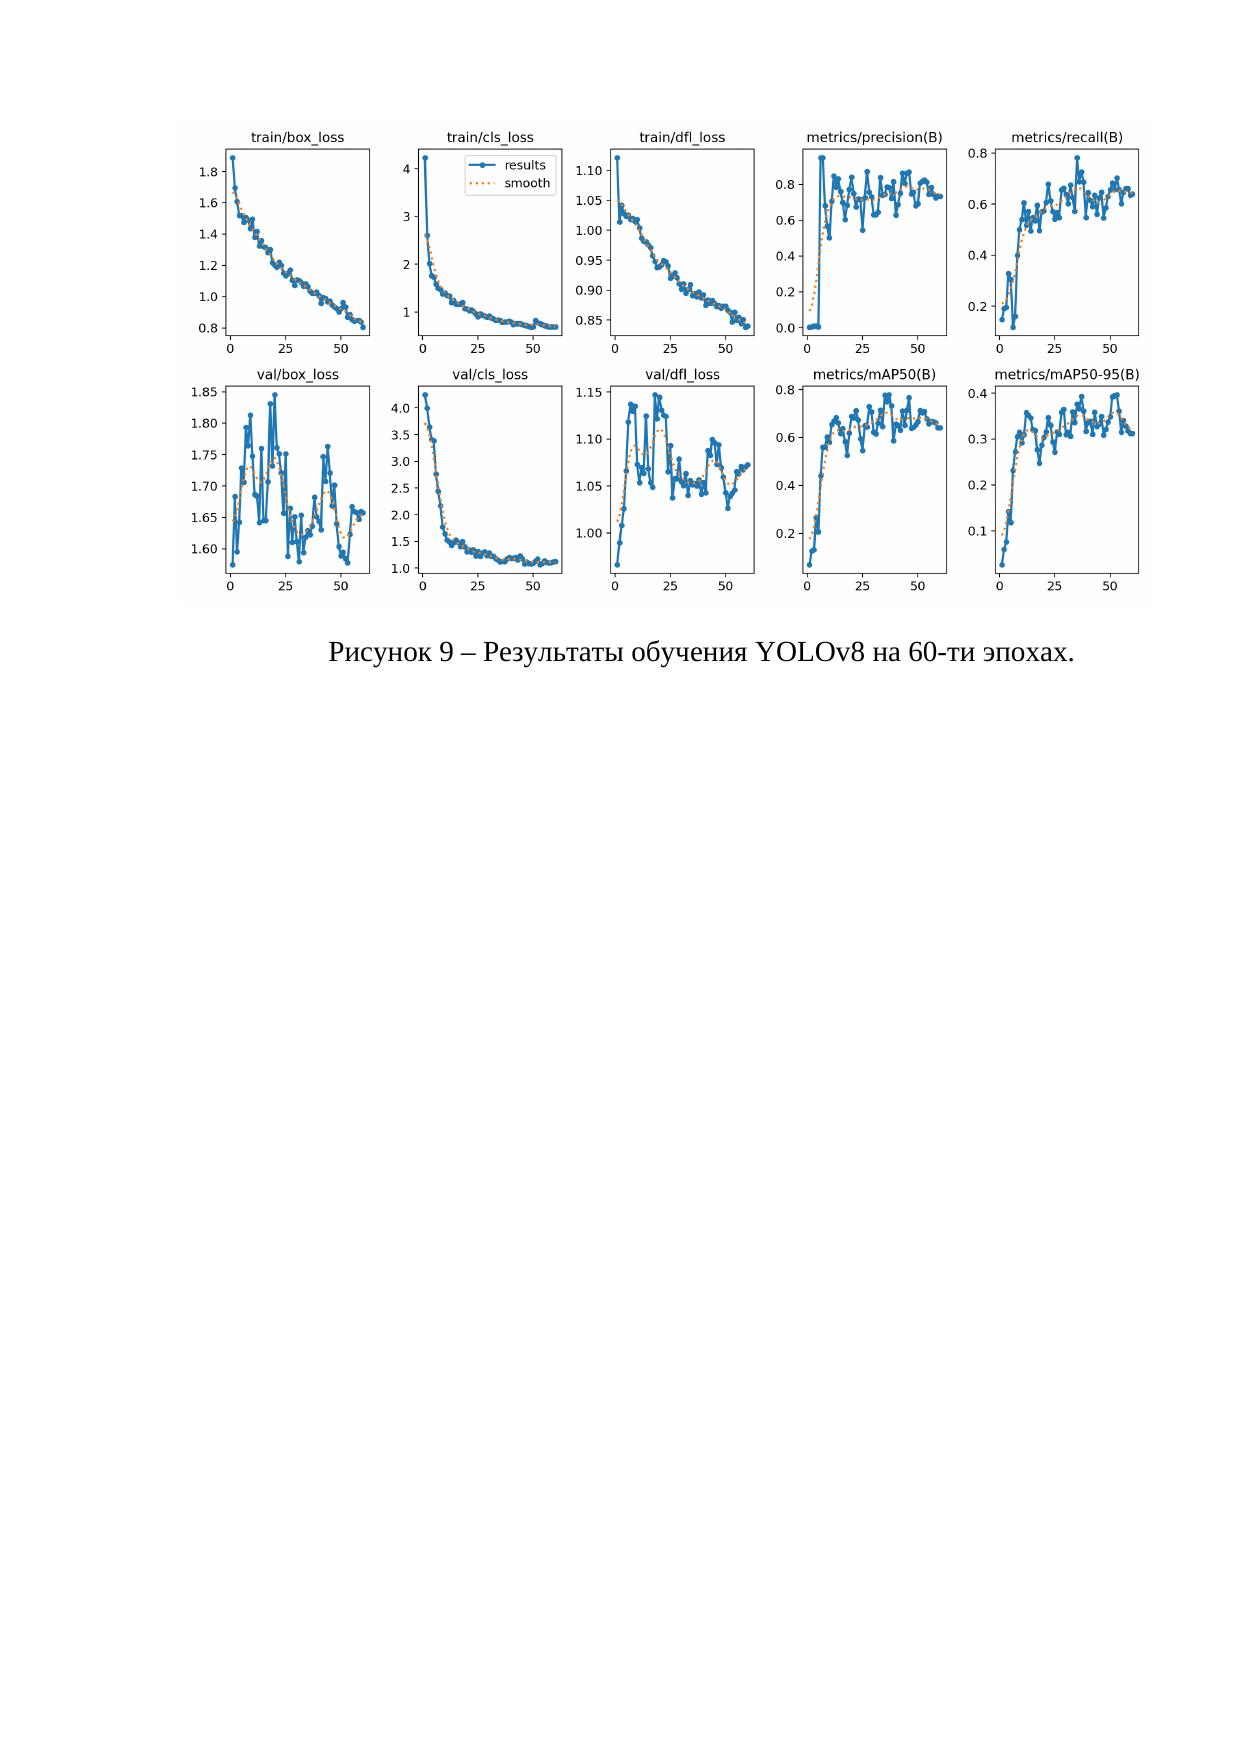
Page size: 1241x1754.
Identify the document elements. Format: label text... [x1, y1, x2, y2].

text Рисунок 9 – Результаты обучения YOLOv8 на 60-ти эпохах. [177, 634, 1152, 668]
picture [177, 118, 1152, 606]
